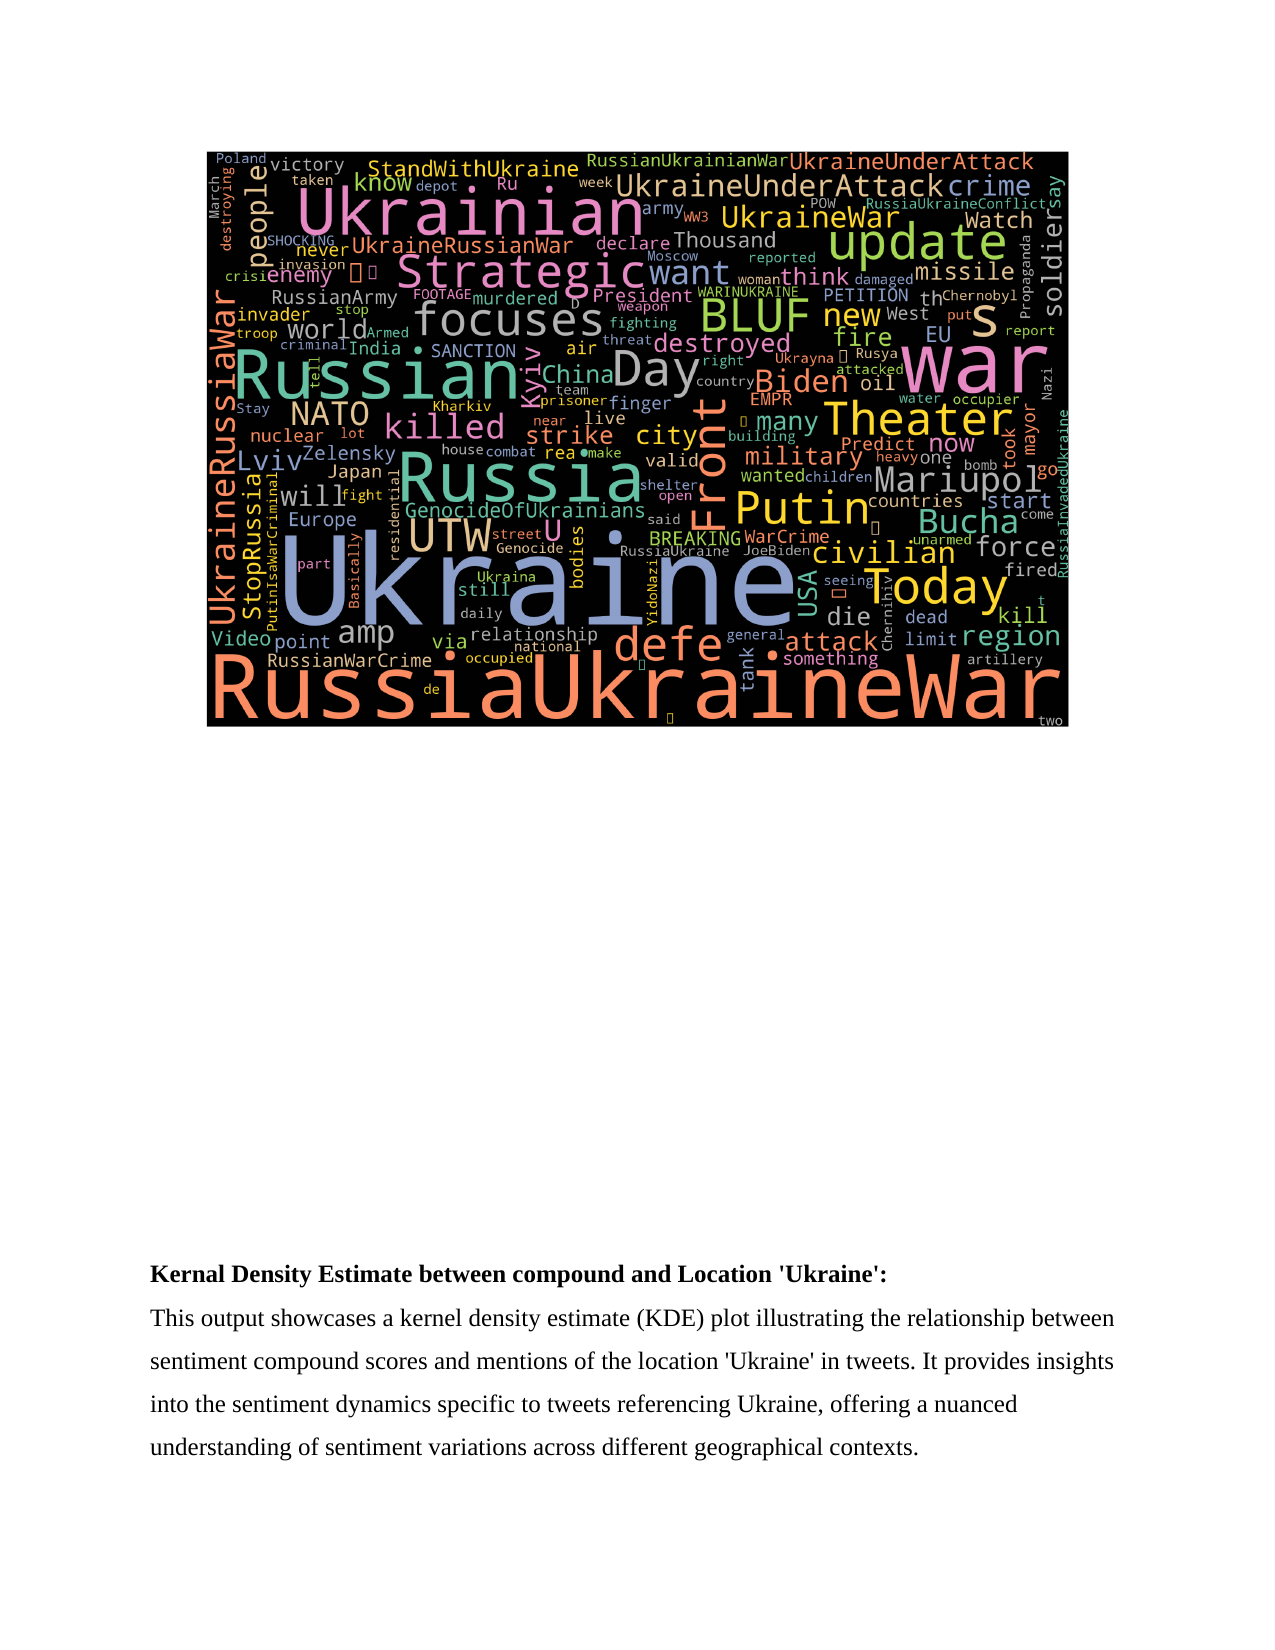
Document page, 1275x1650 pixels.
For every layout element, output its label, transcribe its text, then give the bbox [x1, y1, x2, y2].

picture [204, 150, 1071, 729]
text Kernal Density Estimate between compound and Location 'Ukraine': [150, 1259, 1125, 1288]
text This output showcases a kernel density estimate (KDE) plot illustrating the relationship between sentiment compound scores and mentions of the location 'Ukraine' in tweets. It provides insights into the sentiment dynamics specific to tweets referencing Ukraine, offering a nuanced understanding of sentiment variations across different geographical contexts. [150, 1303, 1125, 1461]
